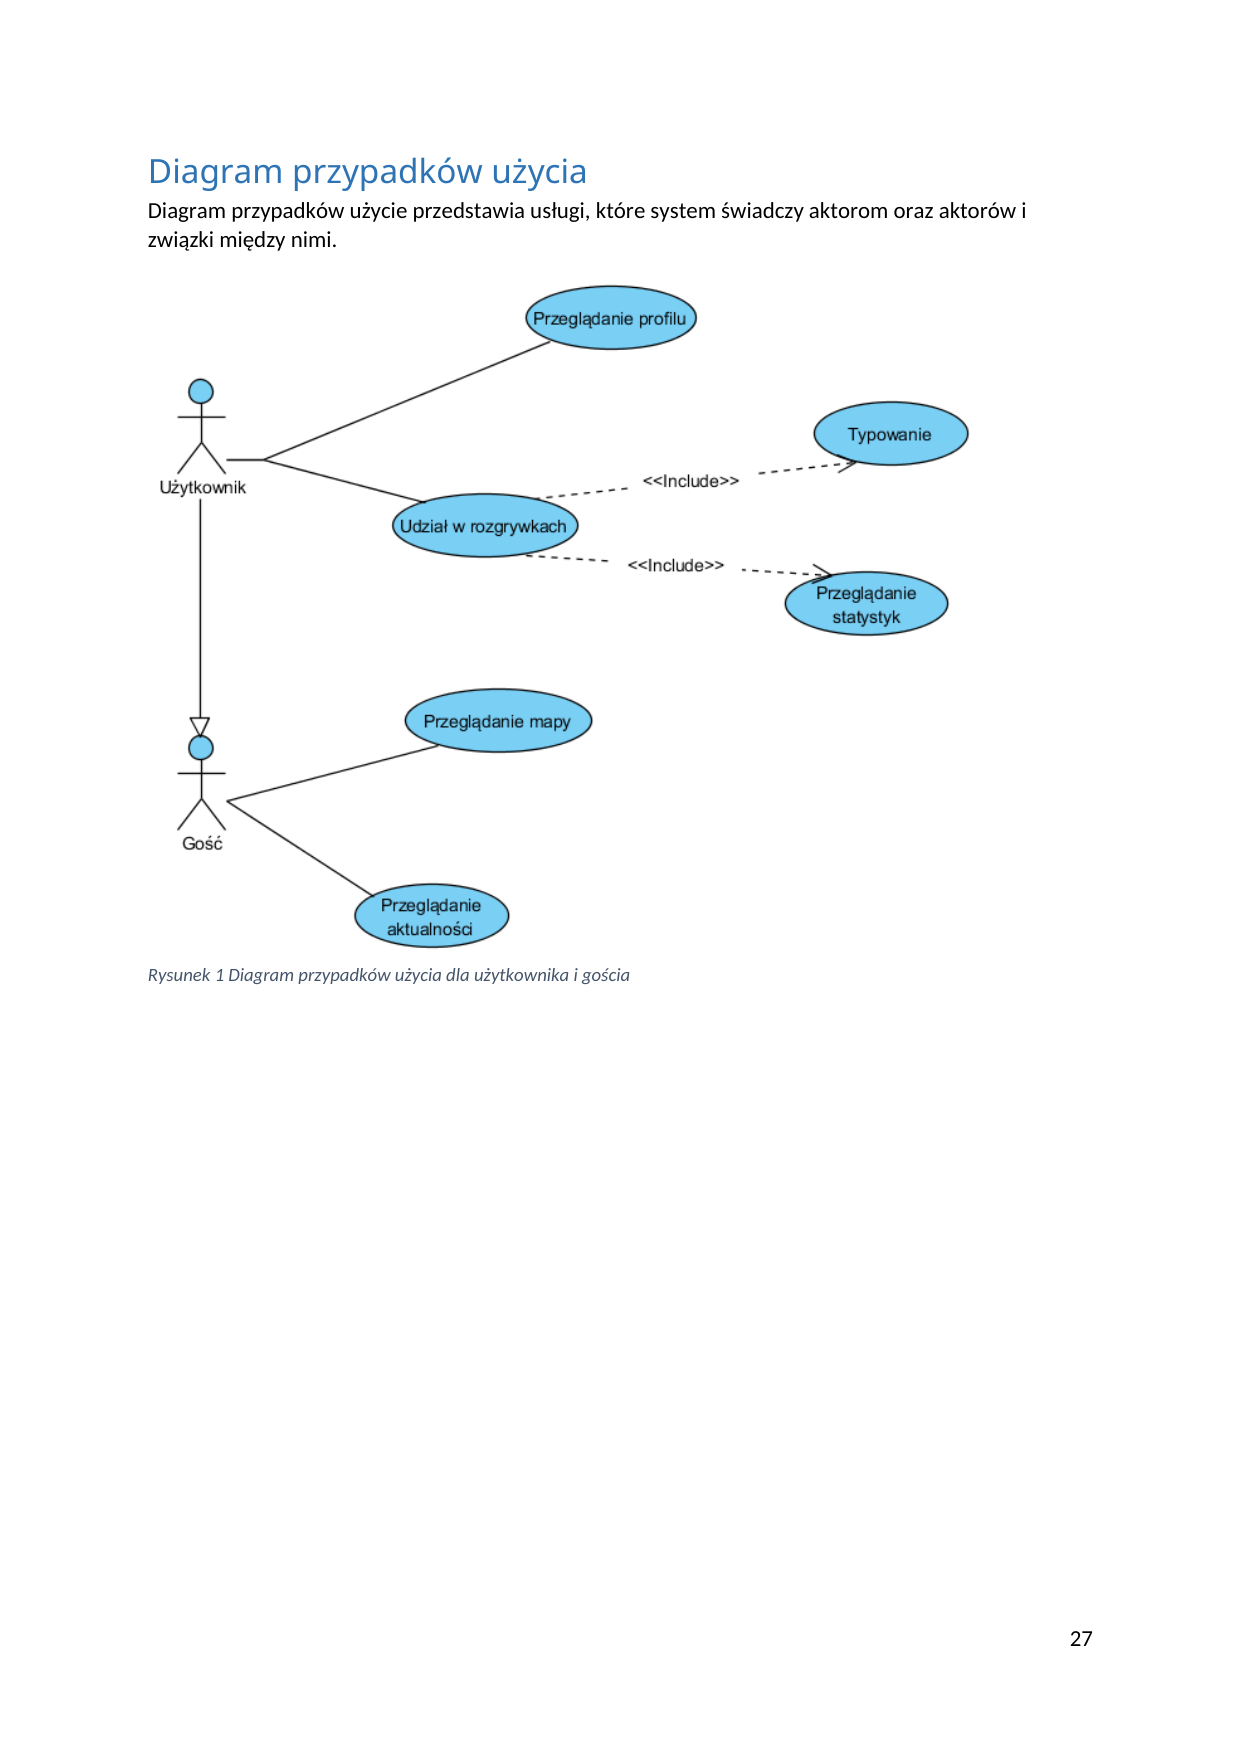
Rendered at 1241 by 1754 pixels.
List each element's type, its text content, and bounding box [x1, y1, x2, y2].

subtitle Diagram przypadków użycia [148, 148, 1093, 193]
picture [147, 253, 1029, 963]
text Rysunek 1 Diagram przypadków użycia dla użytkownika i gościa [148, 963, 1093, 986]
